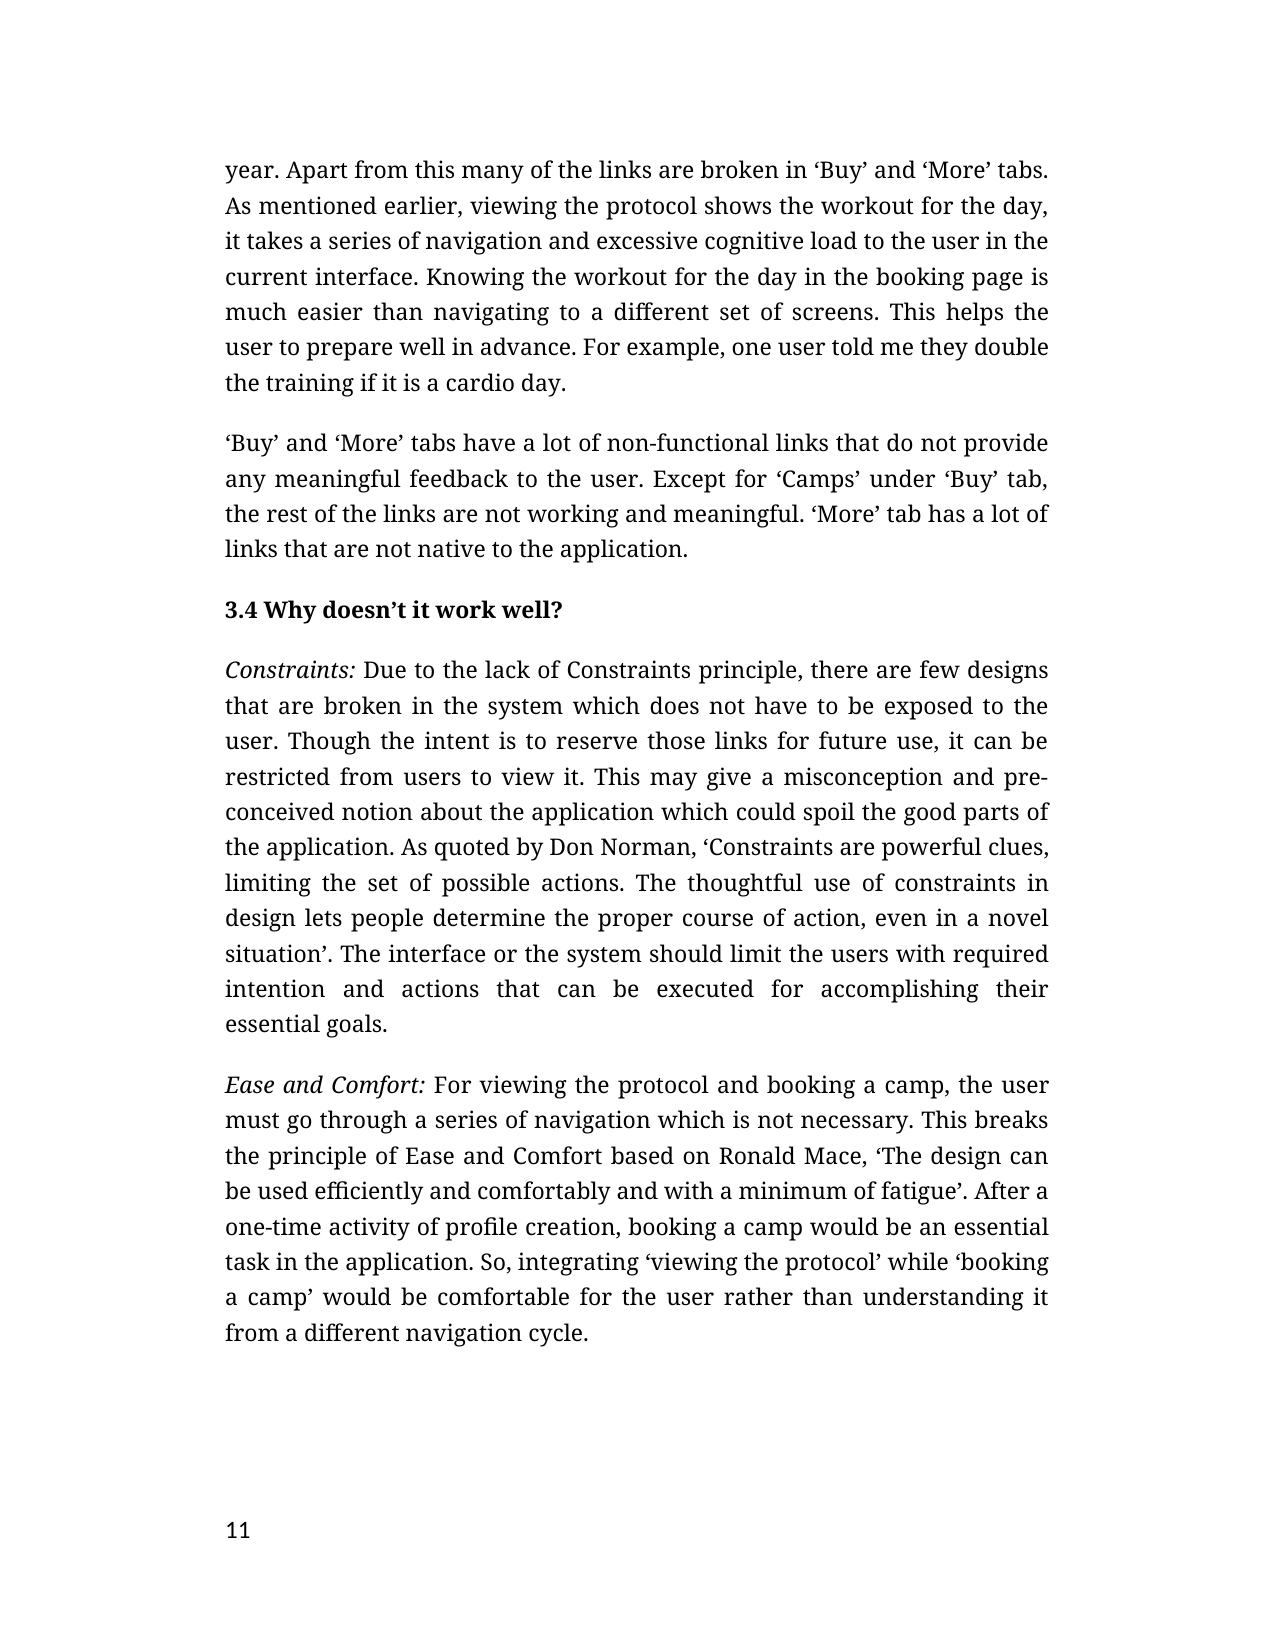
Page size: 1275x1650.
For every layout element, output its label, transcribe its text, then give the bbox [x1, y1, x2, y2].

text Ease and Comfort: For viewing the protocol and booking a camp, the user must go through a series of navigation which is not necessary. This breaks the principle of Ease and Comfort based on Ronald Mace, ‘The design can be used efficiently and comfortably and with a minimum of fatigue’. After a one-time activity of profile creation, booking a camp would be an essential task in the application. So, integrating ‘viewing the protocol’ while ‘booking a camp’ would be comfortable for the user rather than understanding it from a different navigation cycle. [225, 1064, 1050, 1348]
text Constraints: Due to the lack of Constraints principle, there are few designs that are broken in the system which does not have to be exposed to the user. Though the intent is to reserve those links for future use, it can be restricted from users to view it. This may give a misconception and pre-conceived notion about the application which could spoil the good parts of the application. As quoted by Don Norman, ‘Constraints are powerful clues, limiting the set of possible actions. The thoughtful use of constraints in design lets people determine the proper course of action, even in a novel situation’. The interface or the system should limit the users with required intention and actions that can be executed for accomplishing their essential goals. [225, 650, 1050, 1039]
text 3.4 Why doesn’t it work well? [225, 589, 1050, 625]
text ‘Buy’ and ‘More’ tabs have a lot of non-functional links that do not provide any meaningful feedback to the user. Except for ‘Camps’ under ‘Buy’ tab, the rest of the links are not working and meaningful. ‘More’ tab has a lot of links that are not native to the application. [225, 423, 1050, 564]
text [225, 150, 1050, 398]
